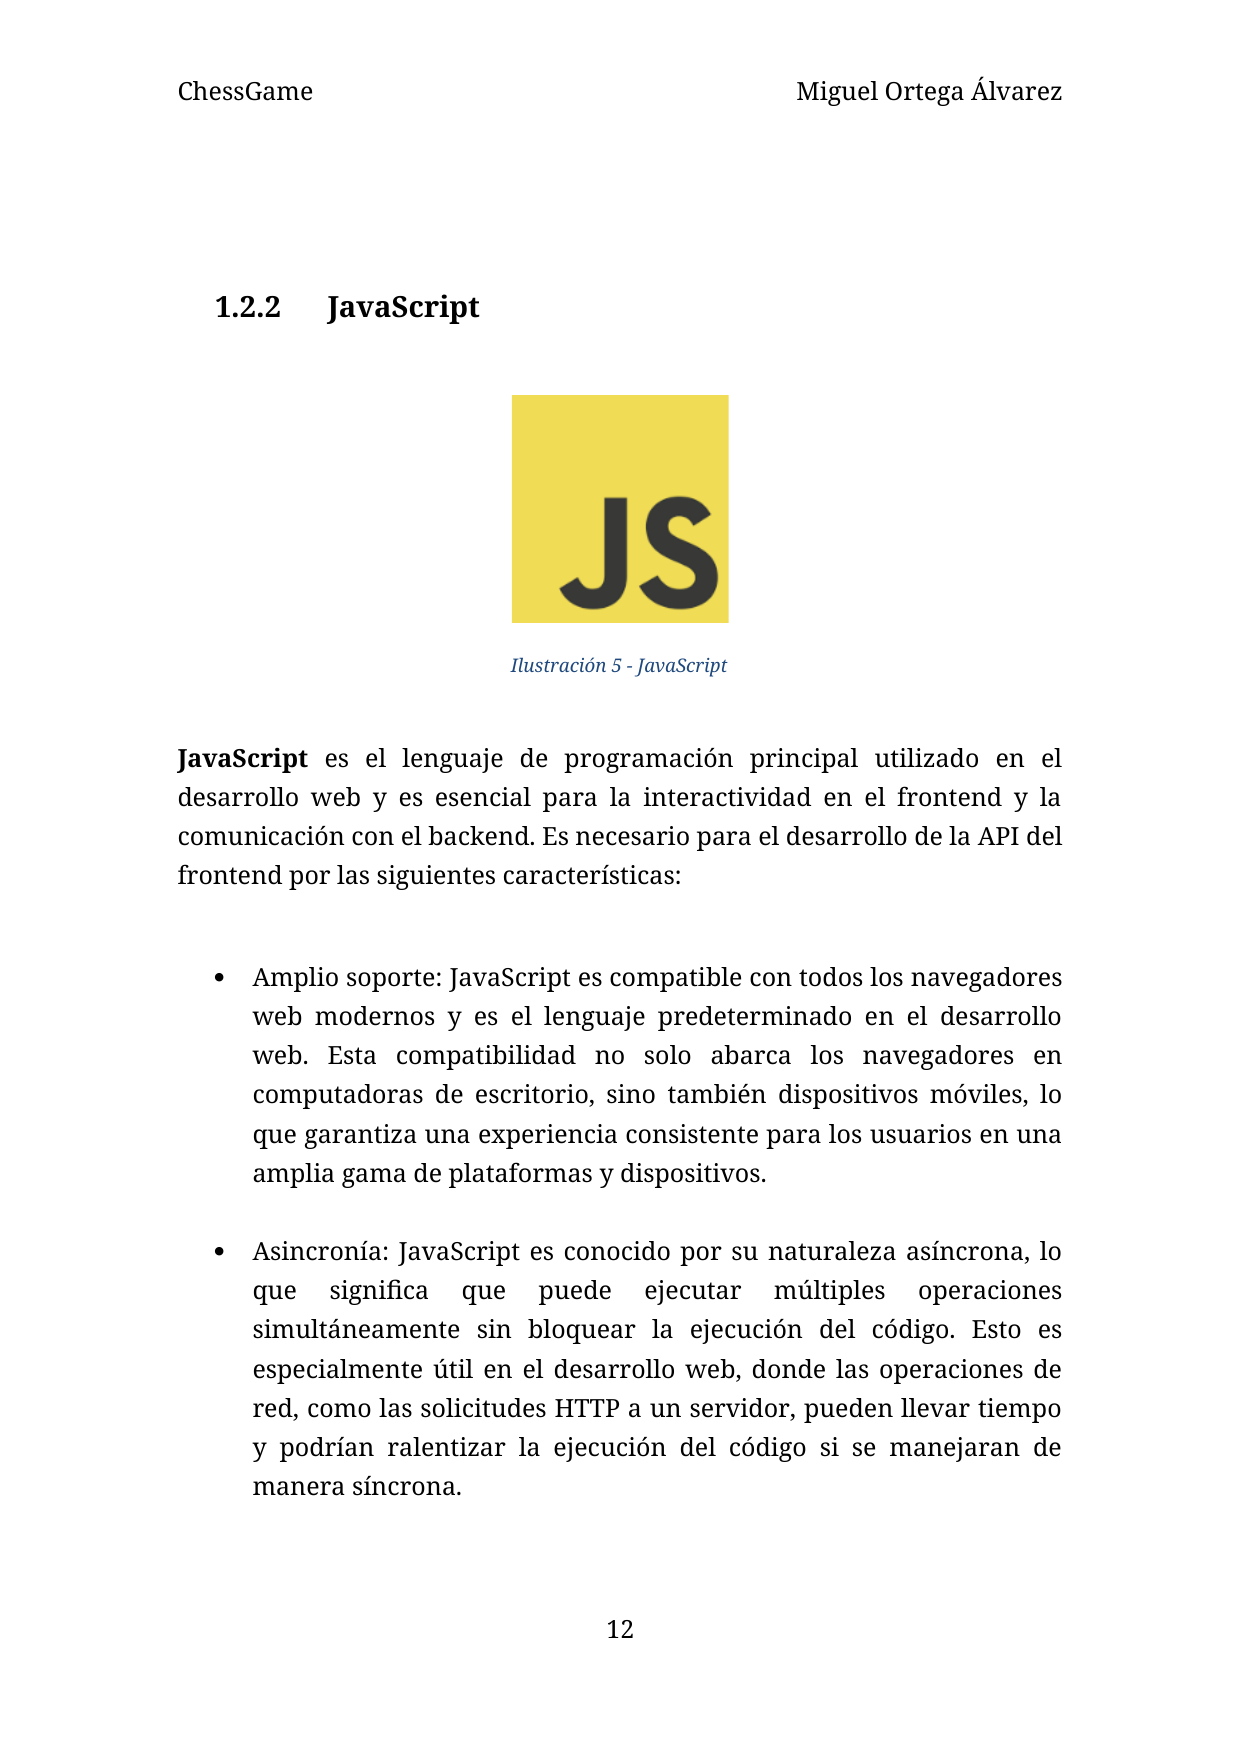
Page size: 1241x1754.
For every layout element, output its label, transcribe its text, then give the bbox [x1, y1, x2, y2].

list Amplio soporte: JavaScript es compatible con todos los navegadores web modernos y es el lenguaje predeterminado en el desarrollo web. Esta compatibilidad no solo abarca los navegadores en computadoras de escritorio, sino también dispositivos móviles, lo que garantiza una experiencia consistente para los usuarios en una amplia gama de plataformas y dispositivos. [215, 959, 1063, 1189]
list Asincronía: JavaScript es conocido por su naturaleza asíncrona, lo que significa que puede ejecutar múltiples operaciones simultáneamente sin bloquear la ejecución del código. Esto es especialmente útil en el desarrollo web, donde las operaciones de red, como las solicitudes HTTP a un servidor, pueden llevar tiempo y podrían ralentizar la ejecución del código si se manejaran de manera síncrona. [215, 1234, 1063, 1503]
subtitle JavaScript [215, 287, 1063, 326]
text Ilustración 5 - JavaScript [177, 652, 1063, 678]
picture [511, 395, 729, 623]
text JavaScript es el lenguaje de programación principal utilizado en el desarrollo web y es esencial para la interactividad en el frontend y la comunicación con el backend. Es necesario para el desarrollo de la API del frontend por las siguientes características: [177, 740, 1063, 892]
